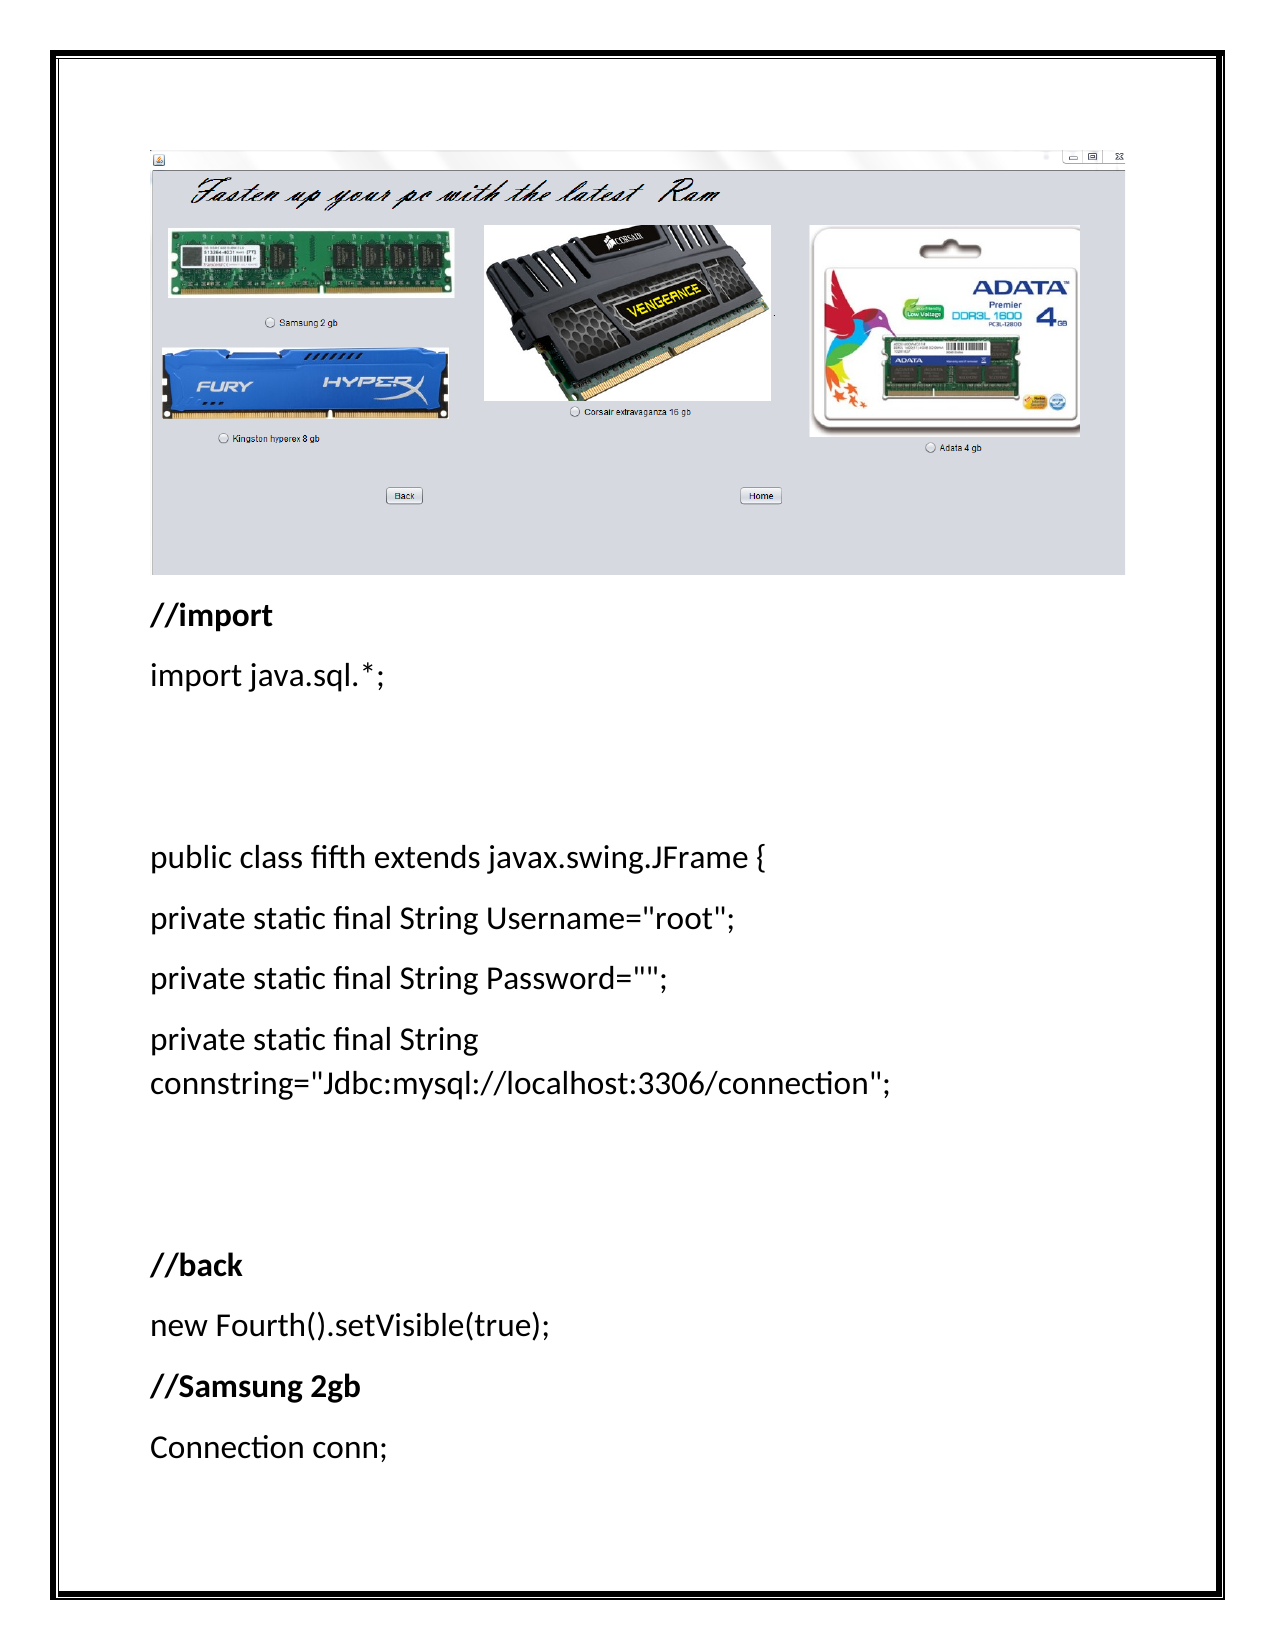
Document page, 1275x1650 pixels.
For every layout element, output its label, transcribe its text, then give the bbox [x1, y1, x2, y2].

text import java.sql.*; [150, 654, 1125, 695]
text private static final String Password=""; [150, 957, 1125, 998]
picture [150, 150, 1125, 575]
text private static final String Username="root"; [150, 897, 1125, 937]
text //back [150, 1244, 1125, 1284]
text public class fifth extends javax.swing.JFrame { [150, 836, 1125, 877]
text //Samsung 2gb [150, 1365, 1125, 1406]
text //import [150, 594, 1125, 634]
text new Fourth().setVisible(true); [150, 1304, 1125, 1345]
text private static final String connstring="Jdbc:mysql://localhost:3306/connection"; [150, 1018, 1125, 1103]
text Connection conn; [150, 1426, 1125, 1466]
